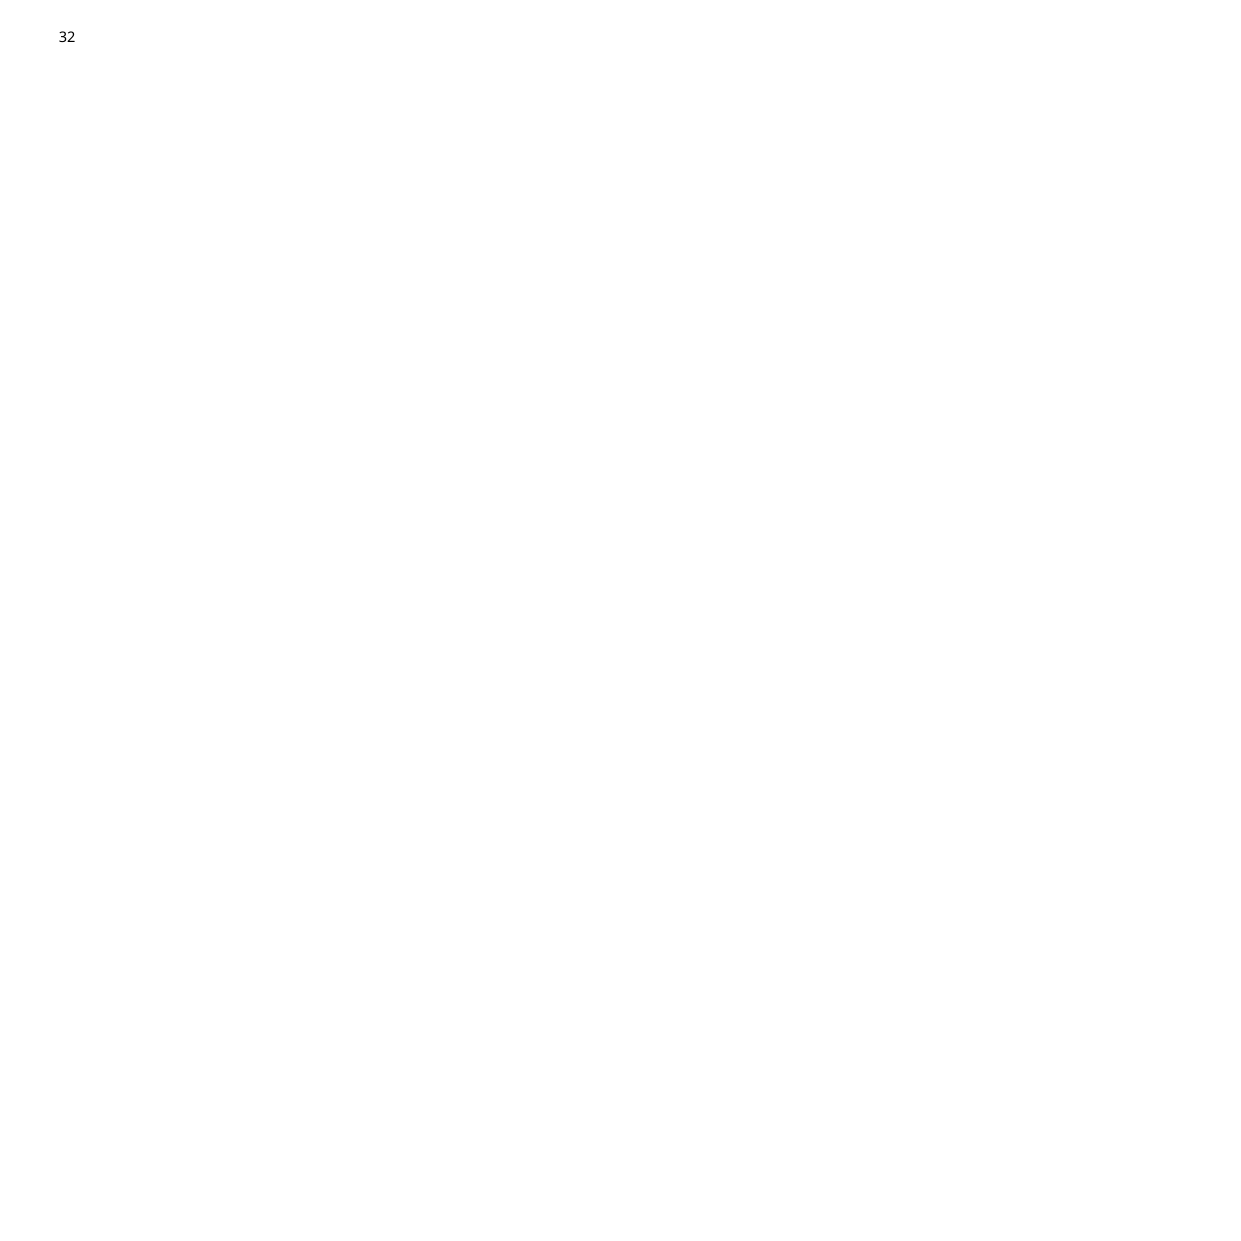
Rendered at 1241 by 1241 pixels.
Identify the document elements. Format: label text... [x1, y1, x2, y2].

text 32 [58, 27, 1186, 47]
